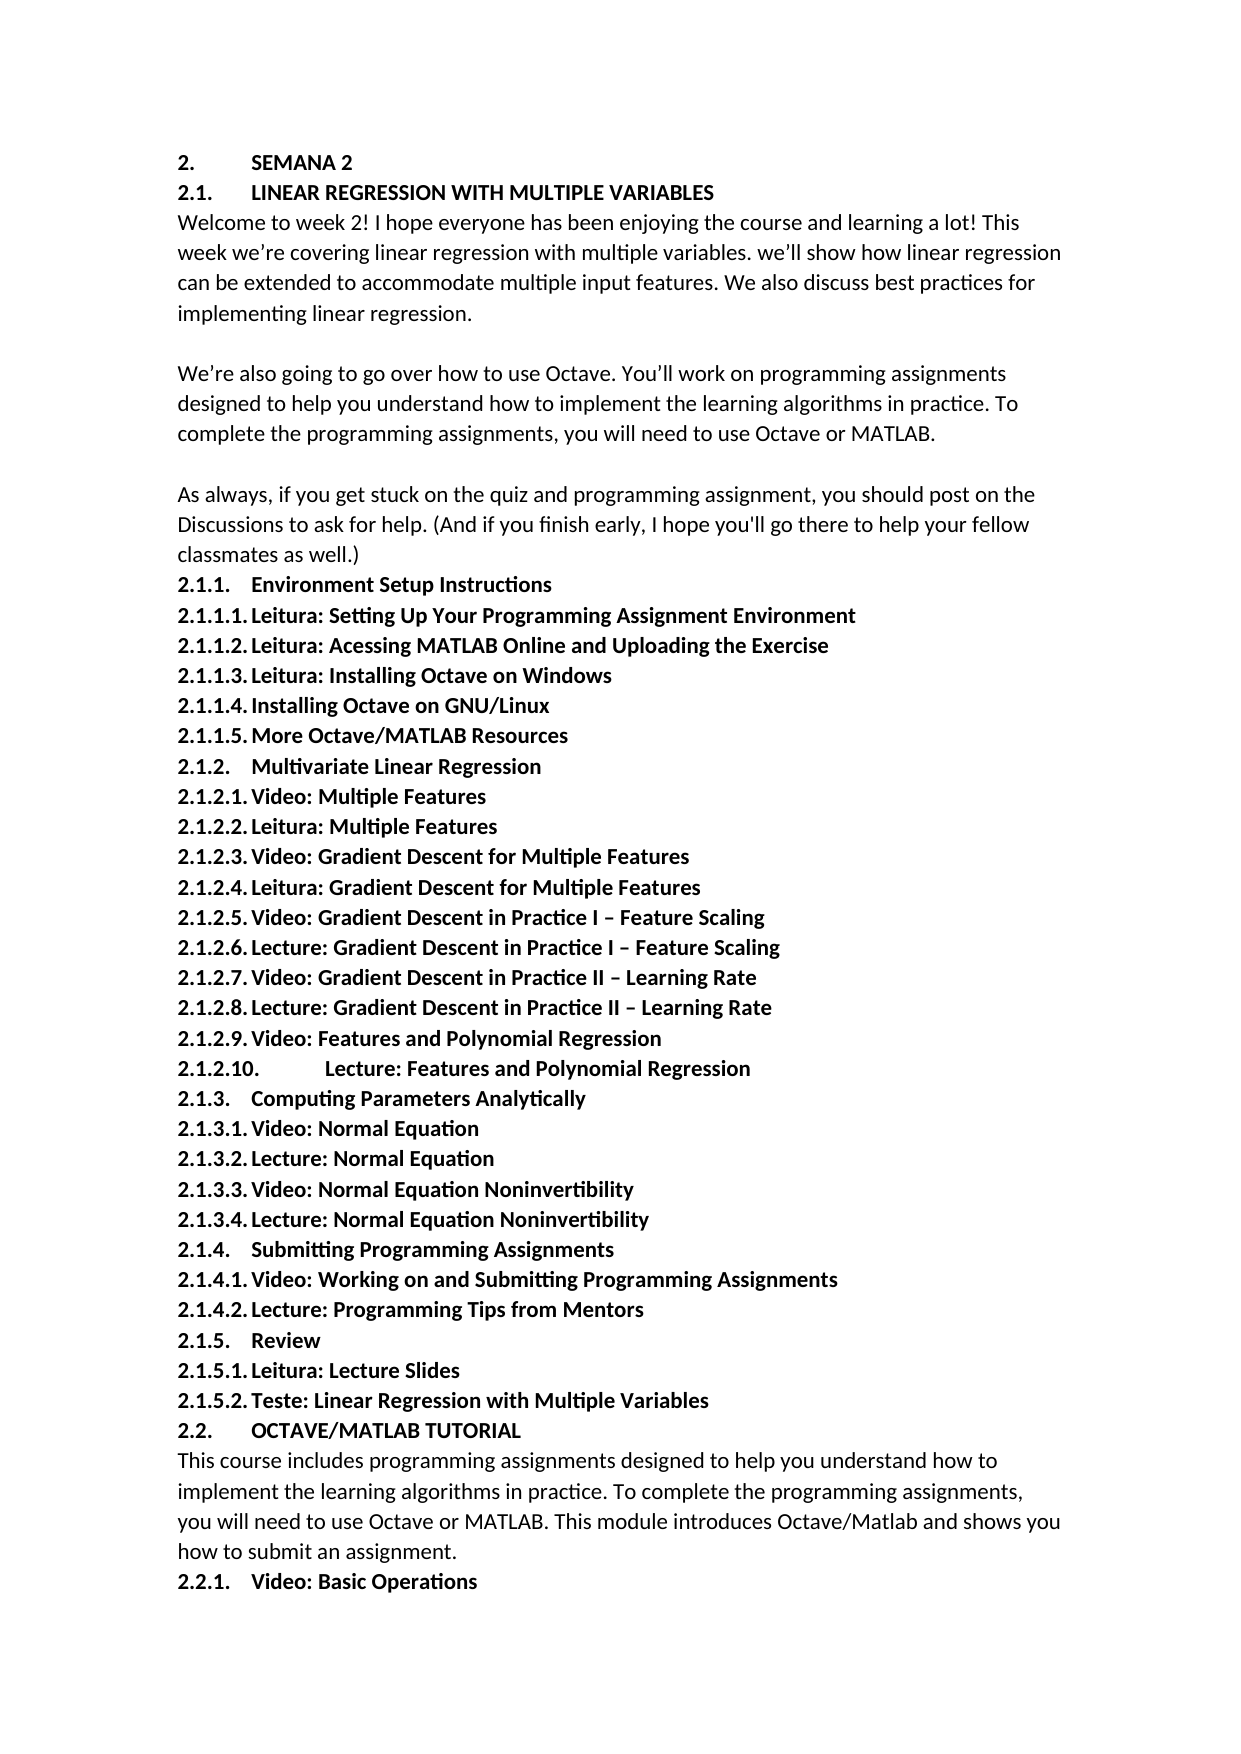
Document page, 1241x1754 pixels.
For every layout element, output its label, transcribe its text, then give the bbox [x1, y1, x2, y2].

list Computing Parameters Analytically [177, 1084, 1063, 1112]
list Video: Normal Equation [177, 1114, 1063, 1142]
list Lecture: Normal Equation Noninvertibility [177, 1205, 1063, 1233]
list Lecture: Gradient Descent in Practice I – Feature Scaling [177, 933, 1063, 961]
list Video: Features and Polynomial Regression [177, 1024, 1063, 1052]
list Lecture: Gradient Descent in Practice II – Learning Rate [177, 993, 1063, 1021]
list Video: Gradient Descent for Multiple Features [177, 842, 1063, 870]
list More Octave/MATLAB Resources [177, 722, 1063, 749]
list Video: Normal Equation Noninvertibility [177, 1175, 1063, 1203]
list Leitura: Multiple Features [177, 812, 1063, 840]
list Lecture: Programming Tips from Mentors [177, 1296, 1063, 1323]
list This course includes programming assignments designed to help you understand how to implement the learning algorithms in practice. To complete the programming assignments, you will need to use Octave or MATLAB. This module introduces Octave/Matlab and shows you how to submit an assignment. [177, 1447, 1063, 1565]
list Video: Gradient Descent in Practice I – Feature Scaling [177, 903, 1063, 931]
list Environment Setup Instructions [177, 571, 1063, 598]
list We’re also going to go over how to use Octave. You’ll work on programming assignments designed to help you understand how to implement the learning algorithms in practice. To complete the programming assignments, you will need to use Octave or MATLAB. [177, 359, 1063, 447]
list Submitting Programming Assignments [177, 1235, 1063, 1263]
list As always, if you get stuck on the quiz and programming assignment, you should post on the Discussions to ask for help. (And if you finish early, I hope you'll go there to help your fellow classmates as well.) [177, 480, 1063, 568]
list Leitura: Lecture Slides [177, 1356, 1063, 1384]
list Review [177, 1326, 1063, 1354]
list Leitura: Acessing MATLAB Online and Uploading the Exercise [177, 631, 1063, 659]
list Leitura: Setting Up Your Programming Assignment Environment [177, 601, 1063, 629]
list Lecture: Features and Polynomial Regression [177, 1054, 1063, 1082]
list OCTAVE/MATLAB TUTORIAL [177, 1416, 1063, 1444]
list Leitura: Gradient Descent for Multiple Features [177, 873, 1063, 901]
list Installing Octave on GNU/Linux [177, 691, 1063, 719]
list Lecture: Normal Equation [177, 1144, 1063, 1172]
list Multivariate Linear Regression [177, 752, 1063, 780]
list Leitura: Installing Octave on Windows [177, 661, 1063, 689]
list LINEAR REGRESSION WITH MULTIPLE VARIABLES [177, 178, 1063, 206]
list Video: Working on and Submitting Programming Assignments [177, 1265, 1063, 1293]
list Welcome to week 2! I hope everyone has been enjoying the course and learning a lot! This week we’re covering linear regression with multiple variables. we’ll show how linear regression can be extended to accommodate multiple input features. We also discuss best practices for implementing linear regression. [177, 208, 1063, 327]
list SEMANA 2 [177, 148, 1063, 176]
list Video: Multiple Features [177, 782, 1063, 810]
list Video: Basic Operations [177, 1567, 1063, 1595]
list Video: Gradient Descent in Practice II – Learning Rate [177, 963, 1063, 991]
list Teste: Linear Regression with Multiple Variables [177, 1386, 1063, 1414]
